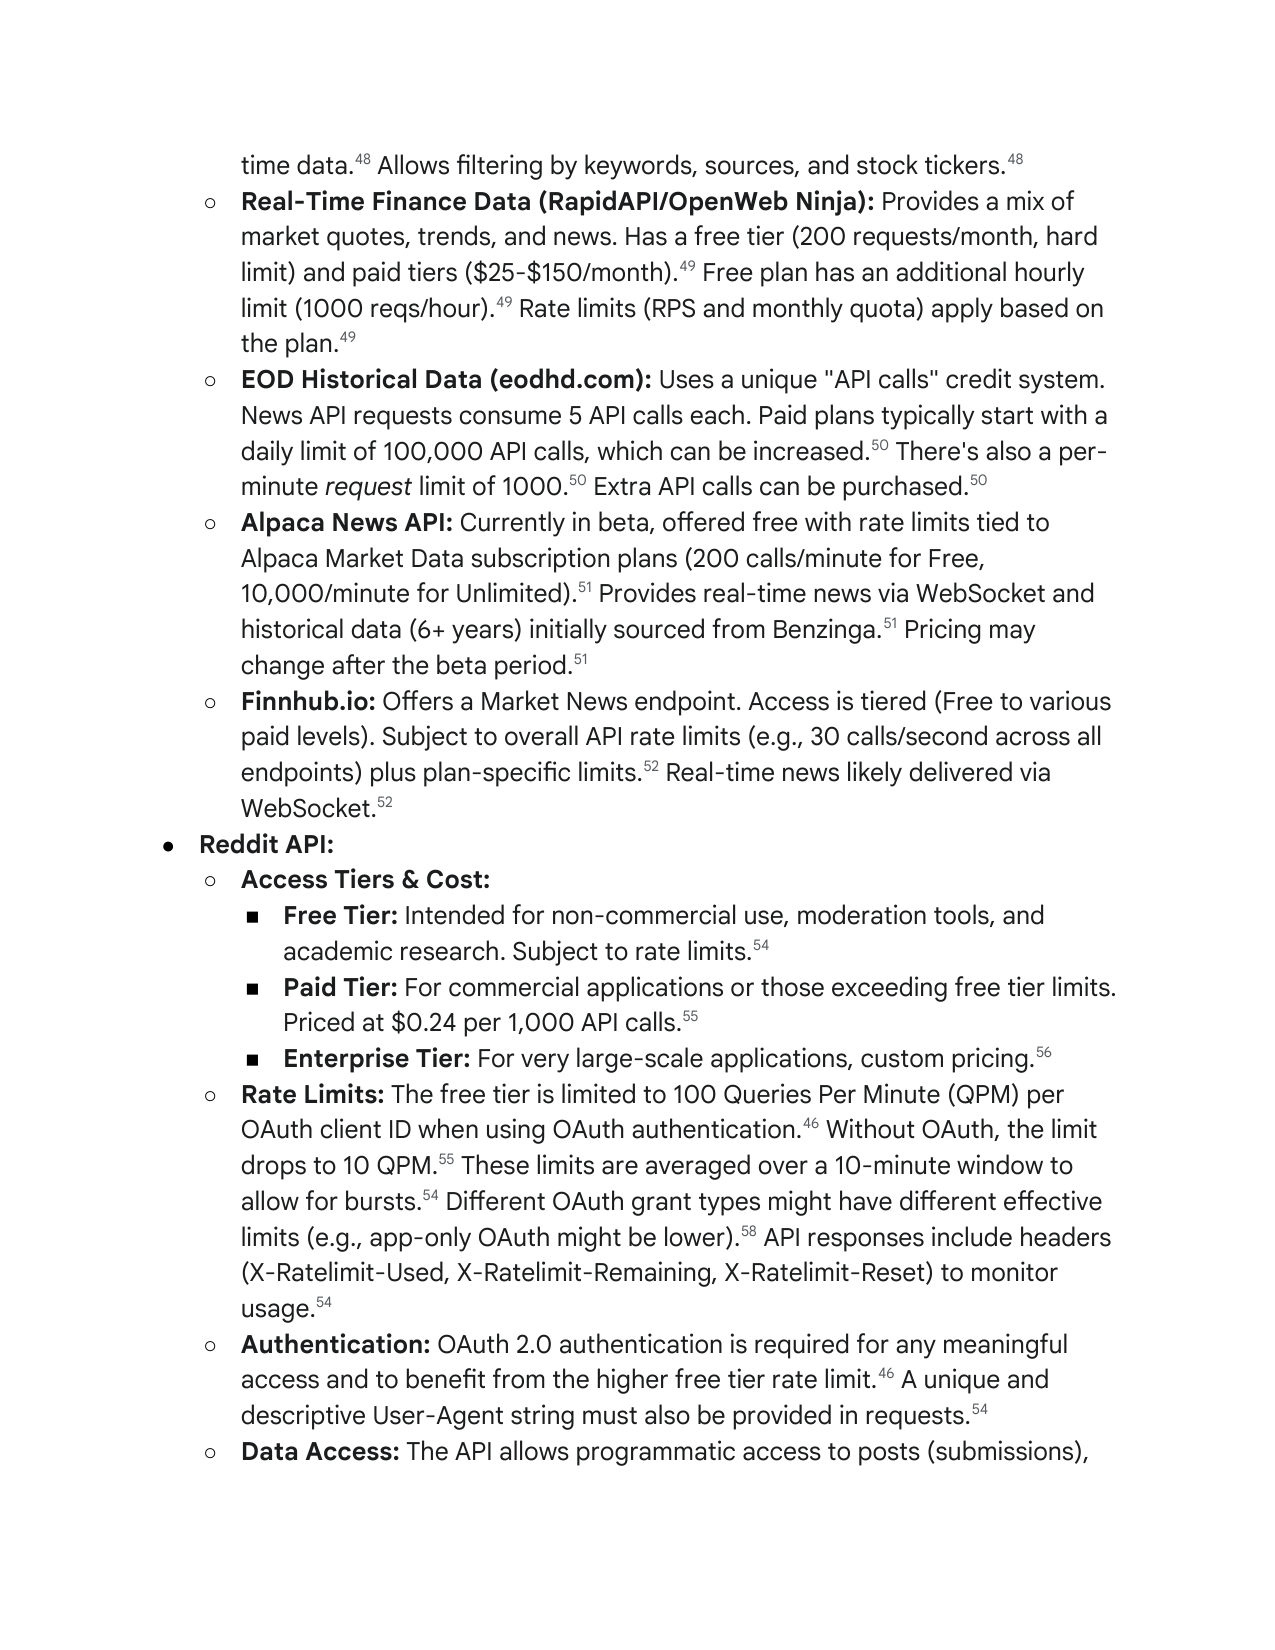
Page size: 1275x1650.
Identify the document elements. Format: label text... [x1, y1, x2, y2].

list Real-Time Finance Data (RapidAPI/OpenWeb Ninja): Provides a mix of market quotes, trends, and news. Has a free tier (200 requests/month, hard limit) and paid tiers ($25-$150/month).49 Free plan has an additional hourly limit (1000 reqs/hour).49 Rate limits (RPS and monthly quota) apply based on the plan.49 [203, 186, 1125, 360]
list Rate Limits: The free tier is limited to 100 Queries Per Minute (QPM) per OAuth client ID when using OAuth authentication.46 Without OAuth, the limit drops to 10 QPM.55 These limits are averaged over a 10-minute window to allow for bursts.54 Different OAuth grant types might have different effective limits (e.g., app-only OAuth might be lower).58 API responses include headers (X-Ratelimit-Used, X-Ratelimit-Remaining, X-Ratelimit-Reset) to monitor usage.54 [203, 1079, 1125, 1325]
list Enterprise Tier: For very large-scale applications, custom pricing.56 [245, 1043, 1125, 1074]
list Alpaca News API: Currently in beta, offered free with rate limits tied to Alpaca Market Data subscription plans (200 calls/minute for Free, 10,000/minute for Unlimited).51 Provides real-time news via WebSocket and historical data (6+ years) initially sourced from Benzinga.51 Pricing may change after the beta period.51 [203, 507, 1125, 682]
list Paid Tier: For commercial applications or those exceeding free tier limits. Priced at $0.24 per 1,000 API calls.55 [245, 972, 1125, 1039]
list Free Tier: Intended for non-commercial use, moderation tools, and academic research. Subject to rate limits.54 [245, 900, 1125, 967]
list Finnhub.io: Offers a Market News endpoint. Access is tiered (Free to various paid levels). Subject to overall API rate limits (e.g., 30 calls/second across all endpoints) plus plan-specific limits.52 Real-time news likely delivered via WebSocket.52 [203, 686, 1125, 824]
list Reddit API: [161, 829, 1125, 860]
list Access Tiers & Cost: [203, 864, 1125, 896]
list Authentication: OAuth 2.0 authentication is required for any meaningful access and to benefit from the higher free tier rate limit.46 A unique and descriptive User-Agent string must also be provided in requests.54 [203, 1329, 1125, 1432]
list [203, 1436, 1125, 1468]
list EOD Historical Data (eodhd.com): Uses a unique "API calls" credit system. News API requests consume 5 API calls each. Paid plans typically start with a daily limit of 100,000 API calls, which can be increased.50 There's also a per-minute request limit of 1000.50 Extra API calls can be purchased.50 [203, 364, 1125, 503]
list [203, 150, 1125, 181]
